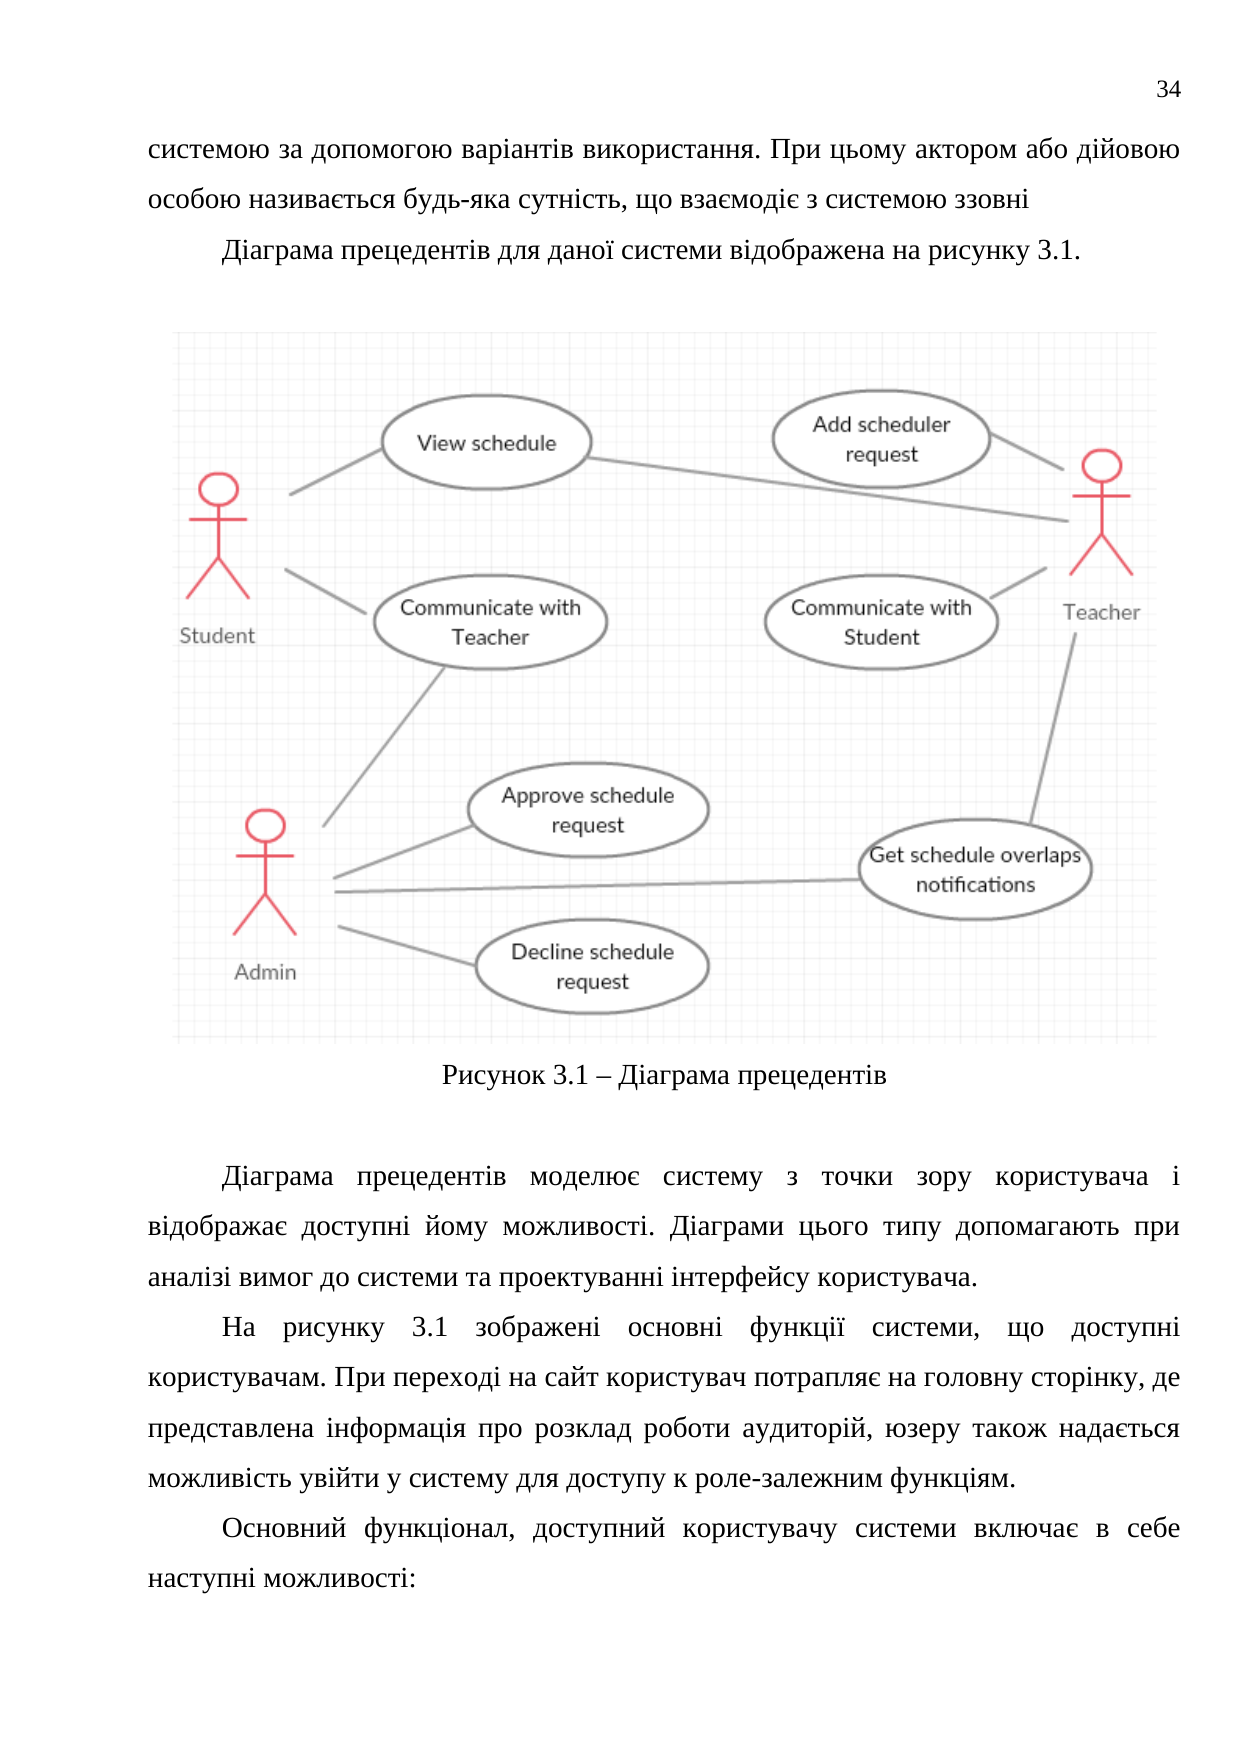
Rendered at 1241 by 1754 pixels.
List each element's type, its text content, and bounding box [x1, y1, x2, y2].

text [148, 131, 1181, 215]
text Основний функціонал, доступний користувачу системи включає в себе наступні можливості: [148, 1510, 1181, 1594]
text На рисунку 3.1 зображені основні функції системи, що доступні користувачам. При переході на сайт користувач потрапляє на головну сторінку, де представлена інформація про розклад роботи аудиторій, юзеру також надається можливість увійти у систему для доступу к роле-залежним функціям. [148, 1309, 1181, 1493]
text Рисунок 3.1 – Діаграма прецедентів [148, 1057, 1181, 1091]
text Діаграма прецедентів для даної системи відображена на рисунку 3.1. [148, 232, 1181, 266]
text Діаграма прецедентів моделює систему з точки зору користувача і відображає доступні йому можливості. Діаграми цього типу допомагають при аналізі вимог до системи та проектуванні інтерфейсу користувача. [148, 1158, 1181, 1292]
picture [172, 332, 1157, 1044]
